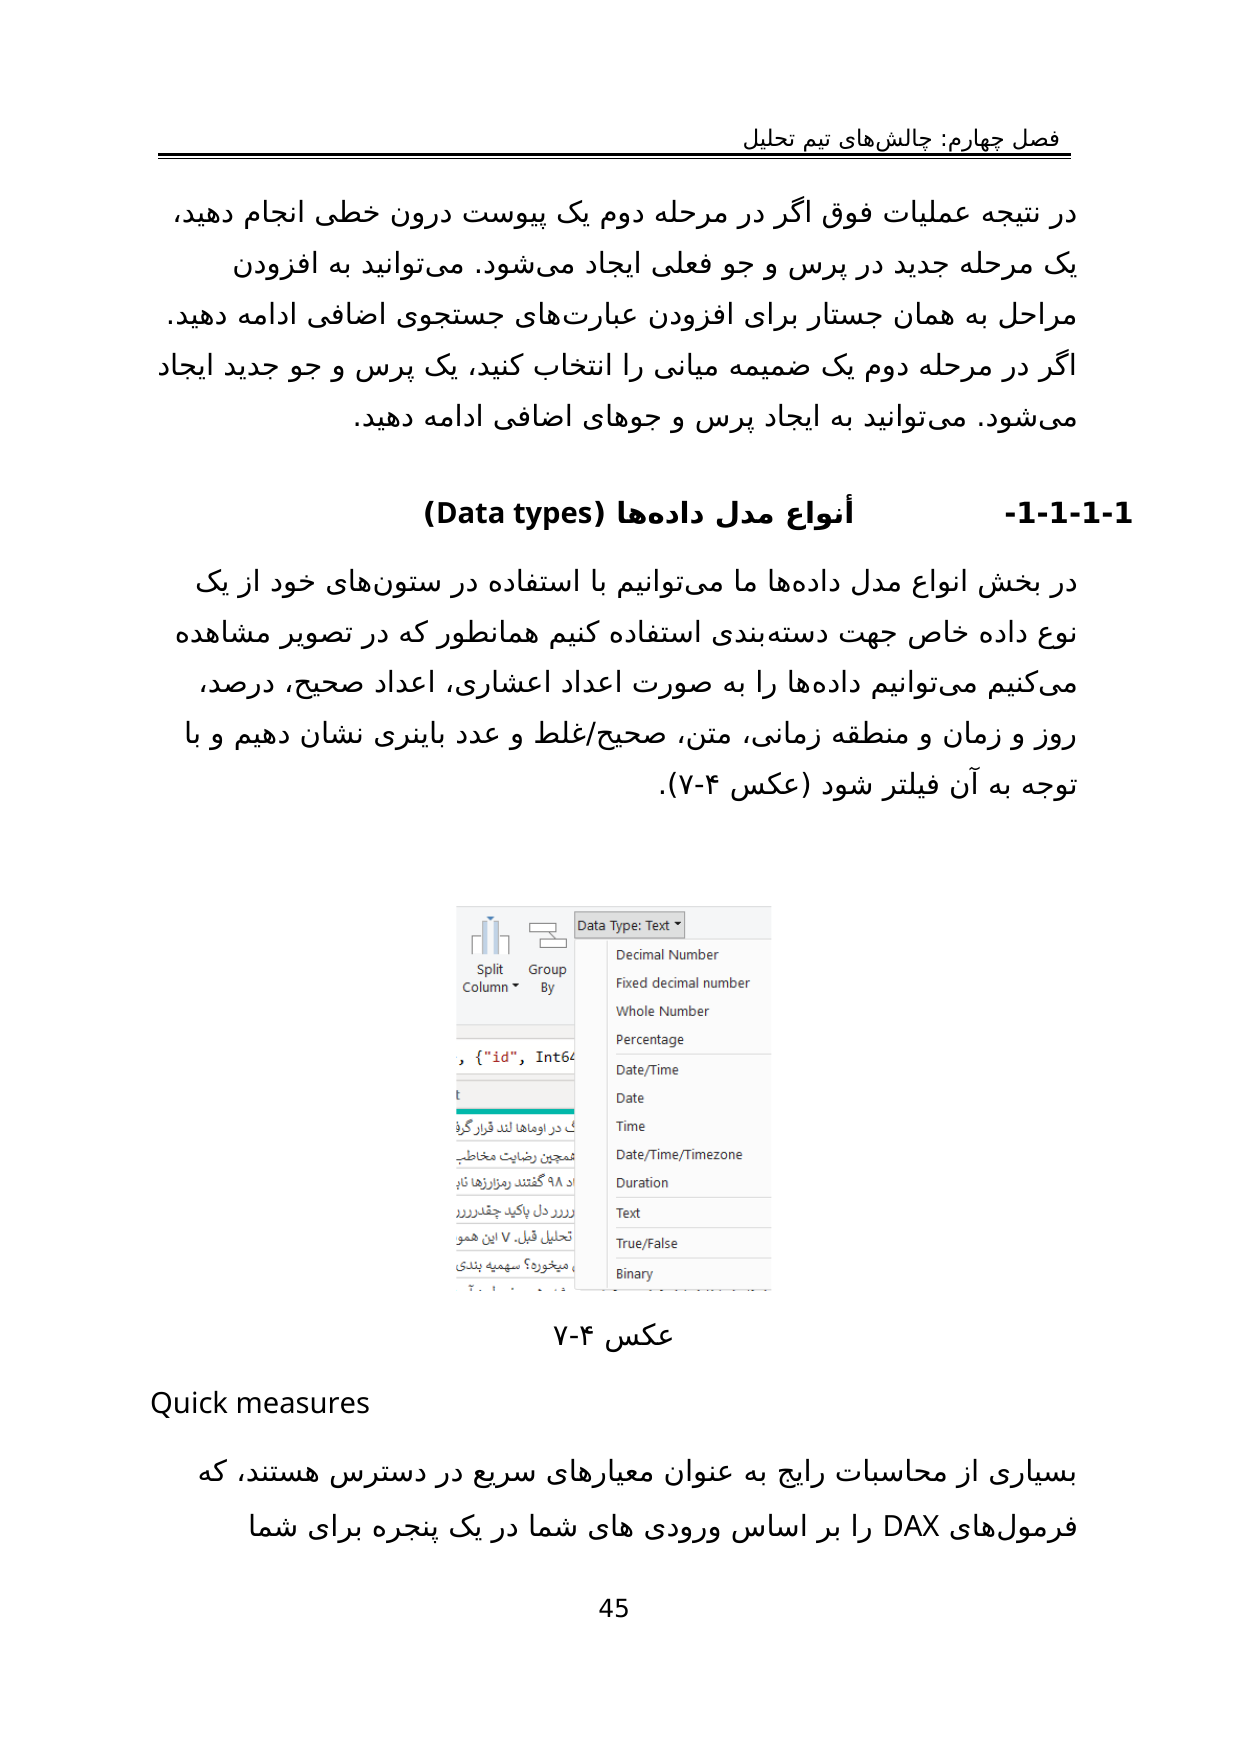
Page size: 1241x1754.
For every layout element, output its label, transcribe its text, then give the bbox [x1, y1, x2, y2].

text عکس ۴-۷ [150, 1319, 1078, 1353]
subtitle أنواع مدل داده‌ها (Data types) [150, 492, 1004, 532]
text در نتیجه عملیات فوق اگر در مرحله دوم یک پیوست درون خطی انجام دهید، یک مرحله جدید در پرس و جو فعلی ایجاد می‌شود. می‌توانید به افزودن مراحل به همان جستار برای افزودن عبارت‌های جستجوی اضافی ادامه دهید. اگر در مرحله دوم یک ضمیمه میانی را انتخاب کنید، یک پرس و جو جدید ایجاد می‌شود. می‌توانید به ایجاد پرس و جوهای اضافی ادامه دهید. [150, 196, 1078, 433]
picture [456, 903, 772, 1291]
text در بخش انواع مدل داده‌ها ما می‌توانیم با استفاده در ستون‌های خود از یک نوع داده خاص جهت دسته‌بندی استفاده کنیم همانطور که در تصویر مشاهده می‌کنیم می‌توانیم داده‌ها را به صورت اعداد اعشاری، اعداد صحیح، درصد، روز و زمان و منطقه زمانی، متن، صحیح/غلط و عدد باینری نشان دهیم و با توجه به آن فیلتر شود (عکس ۴-۷). [150, 564, 1078, 802]
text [150, 1454, 1078, 1545]
text Quick measures [150, 1382, 1078, 1422]
